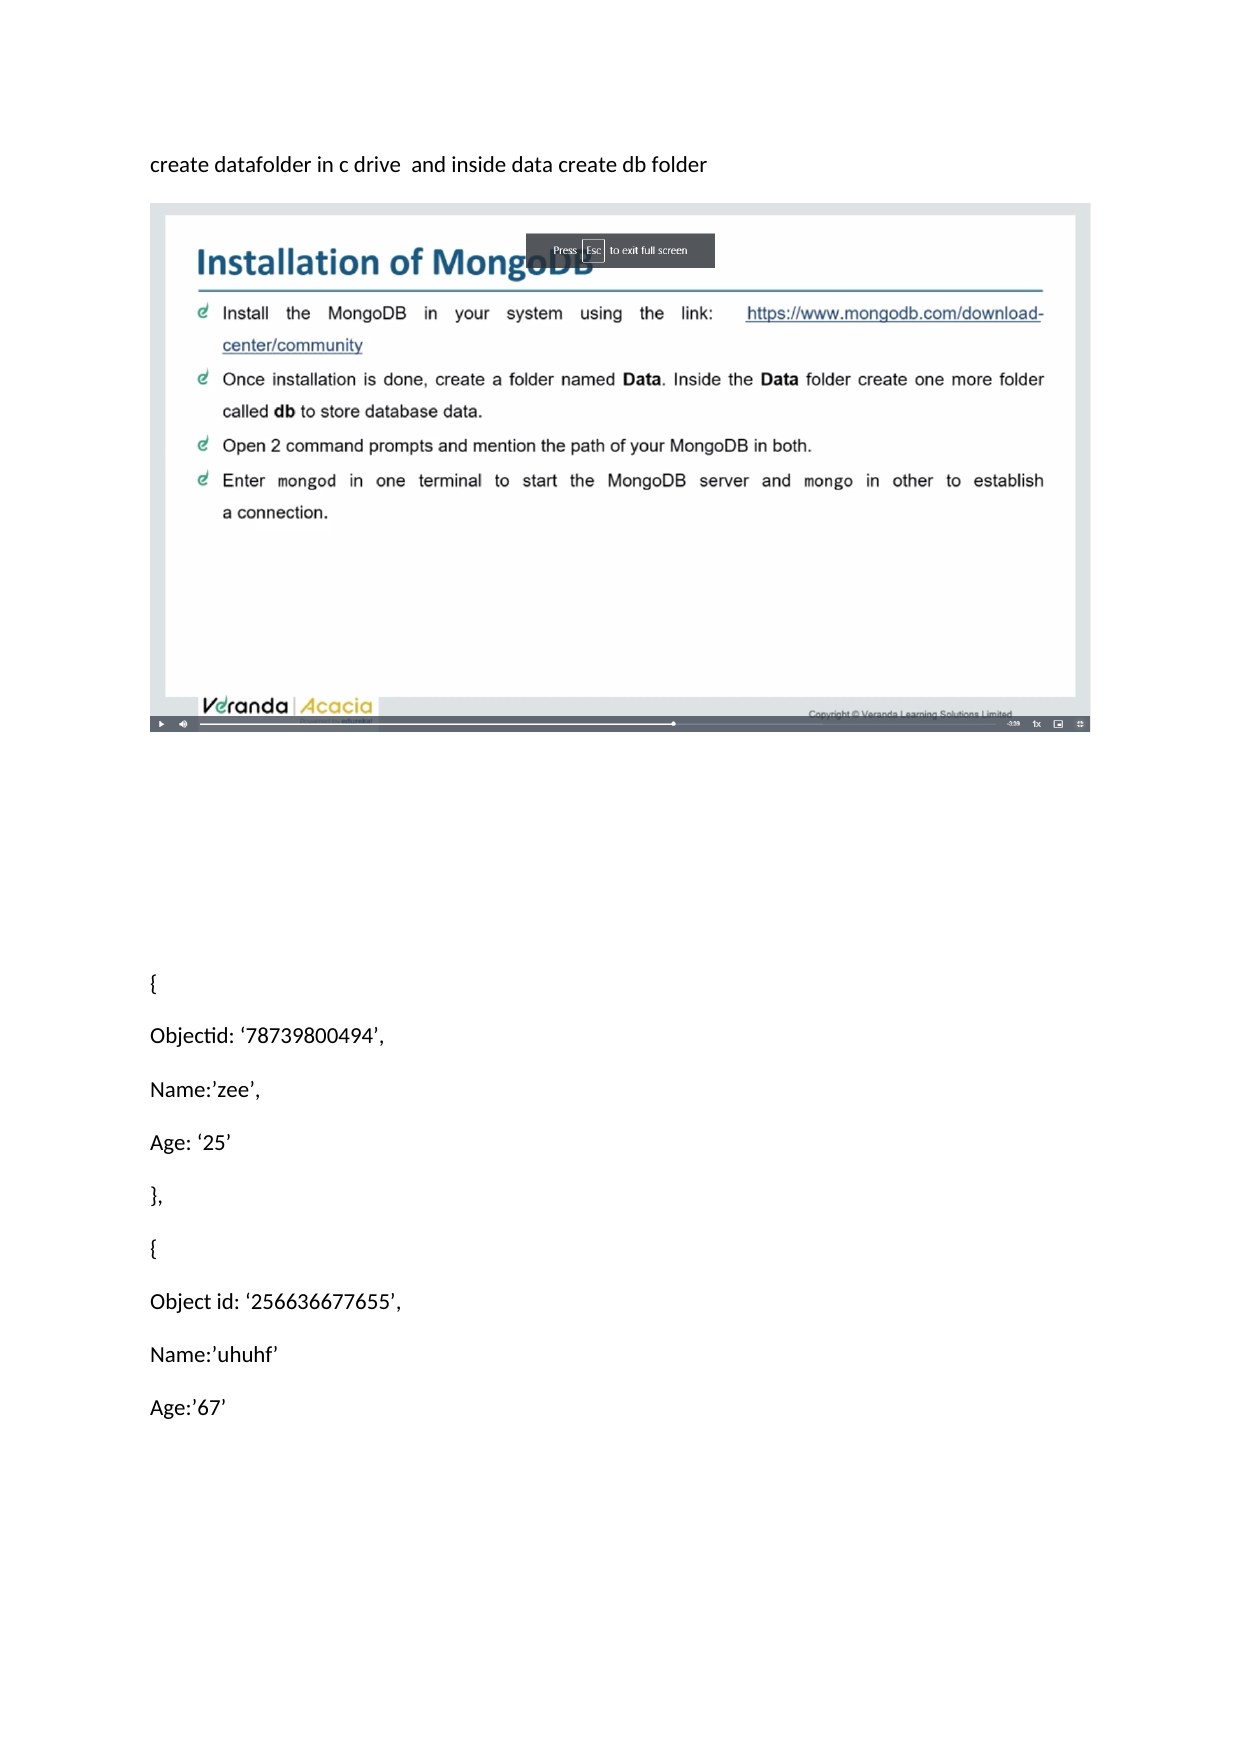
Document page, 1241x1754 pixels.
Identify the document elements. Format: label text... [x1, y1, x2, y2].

text { [150, 1234, 1090, 1262]
text Age: ‘25’ [150, 1128, 1090, 1156]
picture [150, 203, 1091, 732]
text create datafolder in c drive and inside data create db folder [150, 150, 1090, 178]
text Name:’zee’, [150, 1075, 1090, 1103]
text { [150, 969, 1090, 997]
text Object id: ‘256636677655’, [150, 1287, 1090, 1315]
text Objectid: ‘78739800494’, [150, 1022, 1090, 1050]
text Name:’uhuhf’ [150, 1340, 1090, 1368]
text Age:’67’ [150, 1393, 1090, 1421]
text }, [150, 1181, 1090, 1209]
